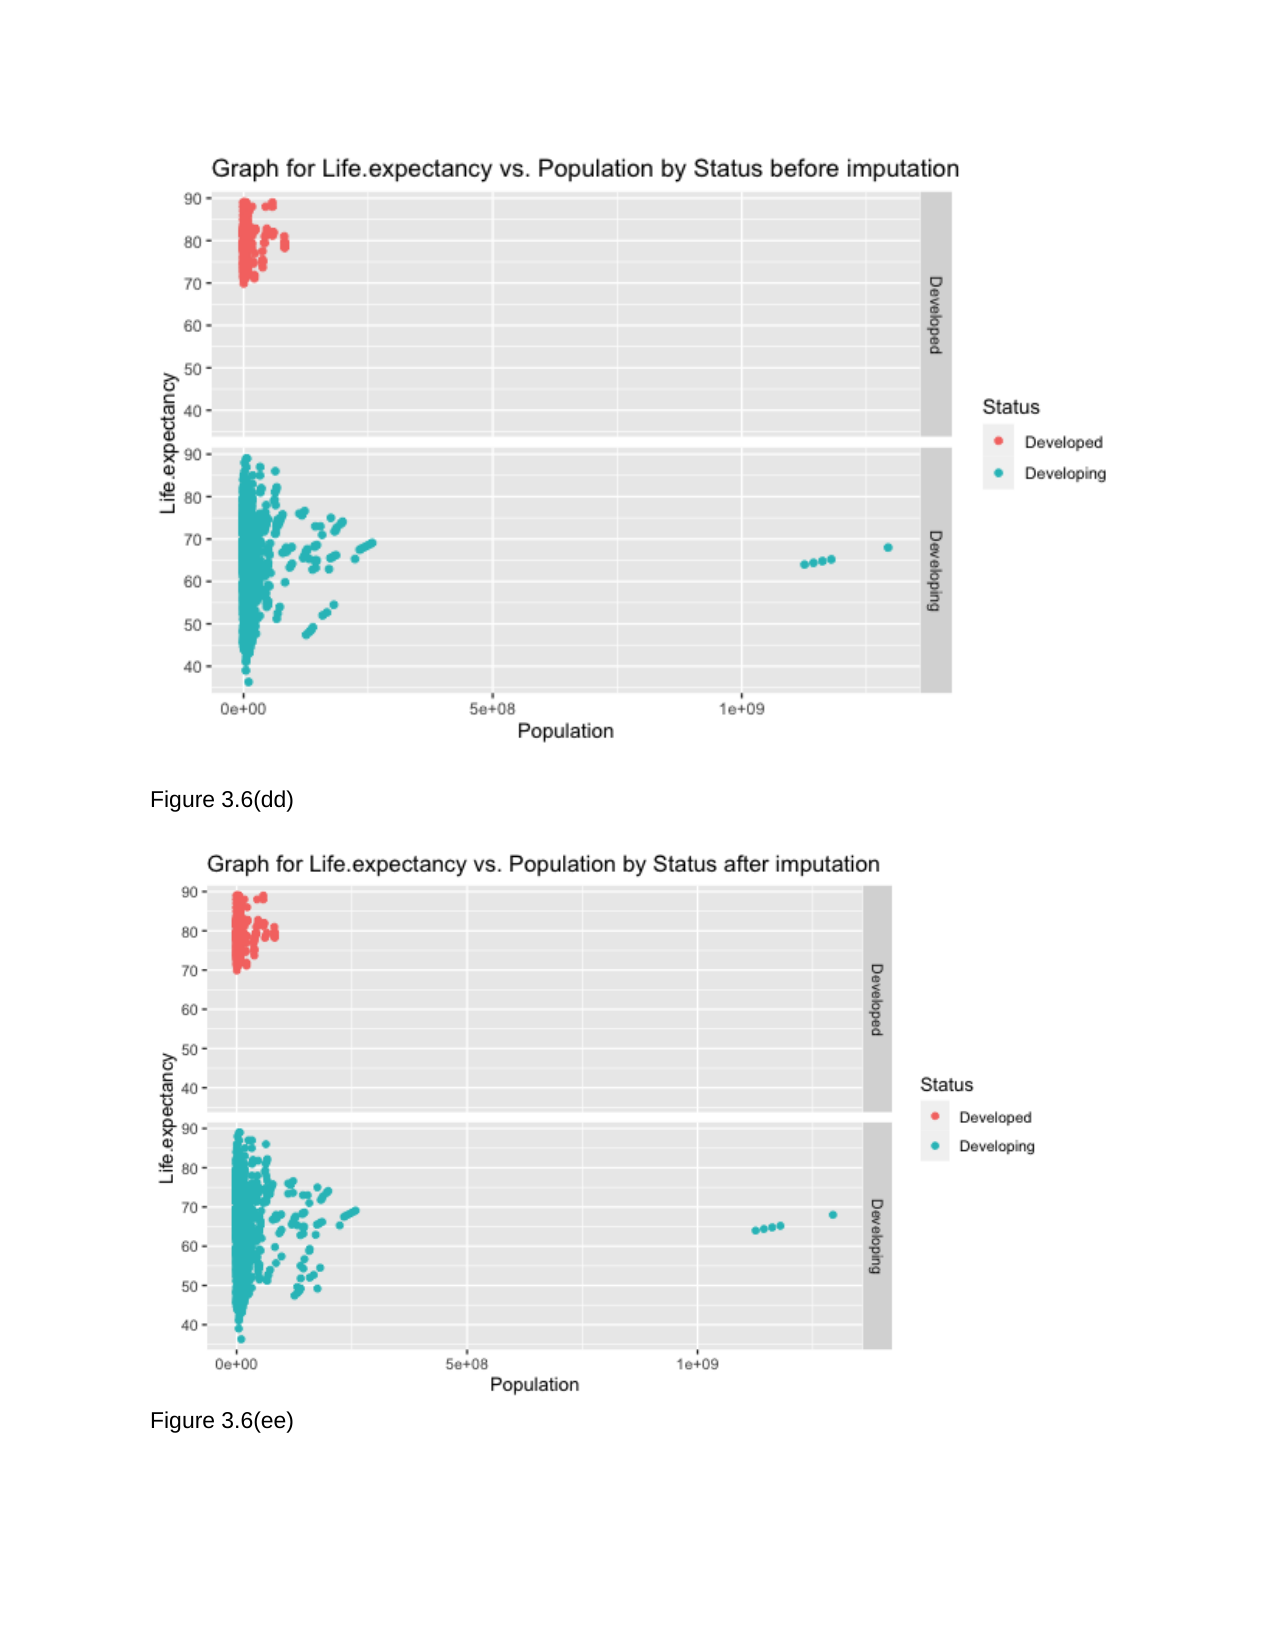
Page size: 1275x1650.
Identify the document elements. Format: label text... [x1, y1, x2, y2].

picture [150, 846, 1053, 1404]
text Figure 3.6(ee) [150, 1407, 1125, 1433]
picture [150, 150, 1125, 752]
text Figure 3.6(dd) [150, 786, 1125, 812]
